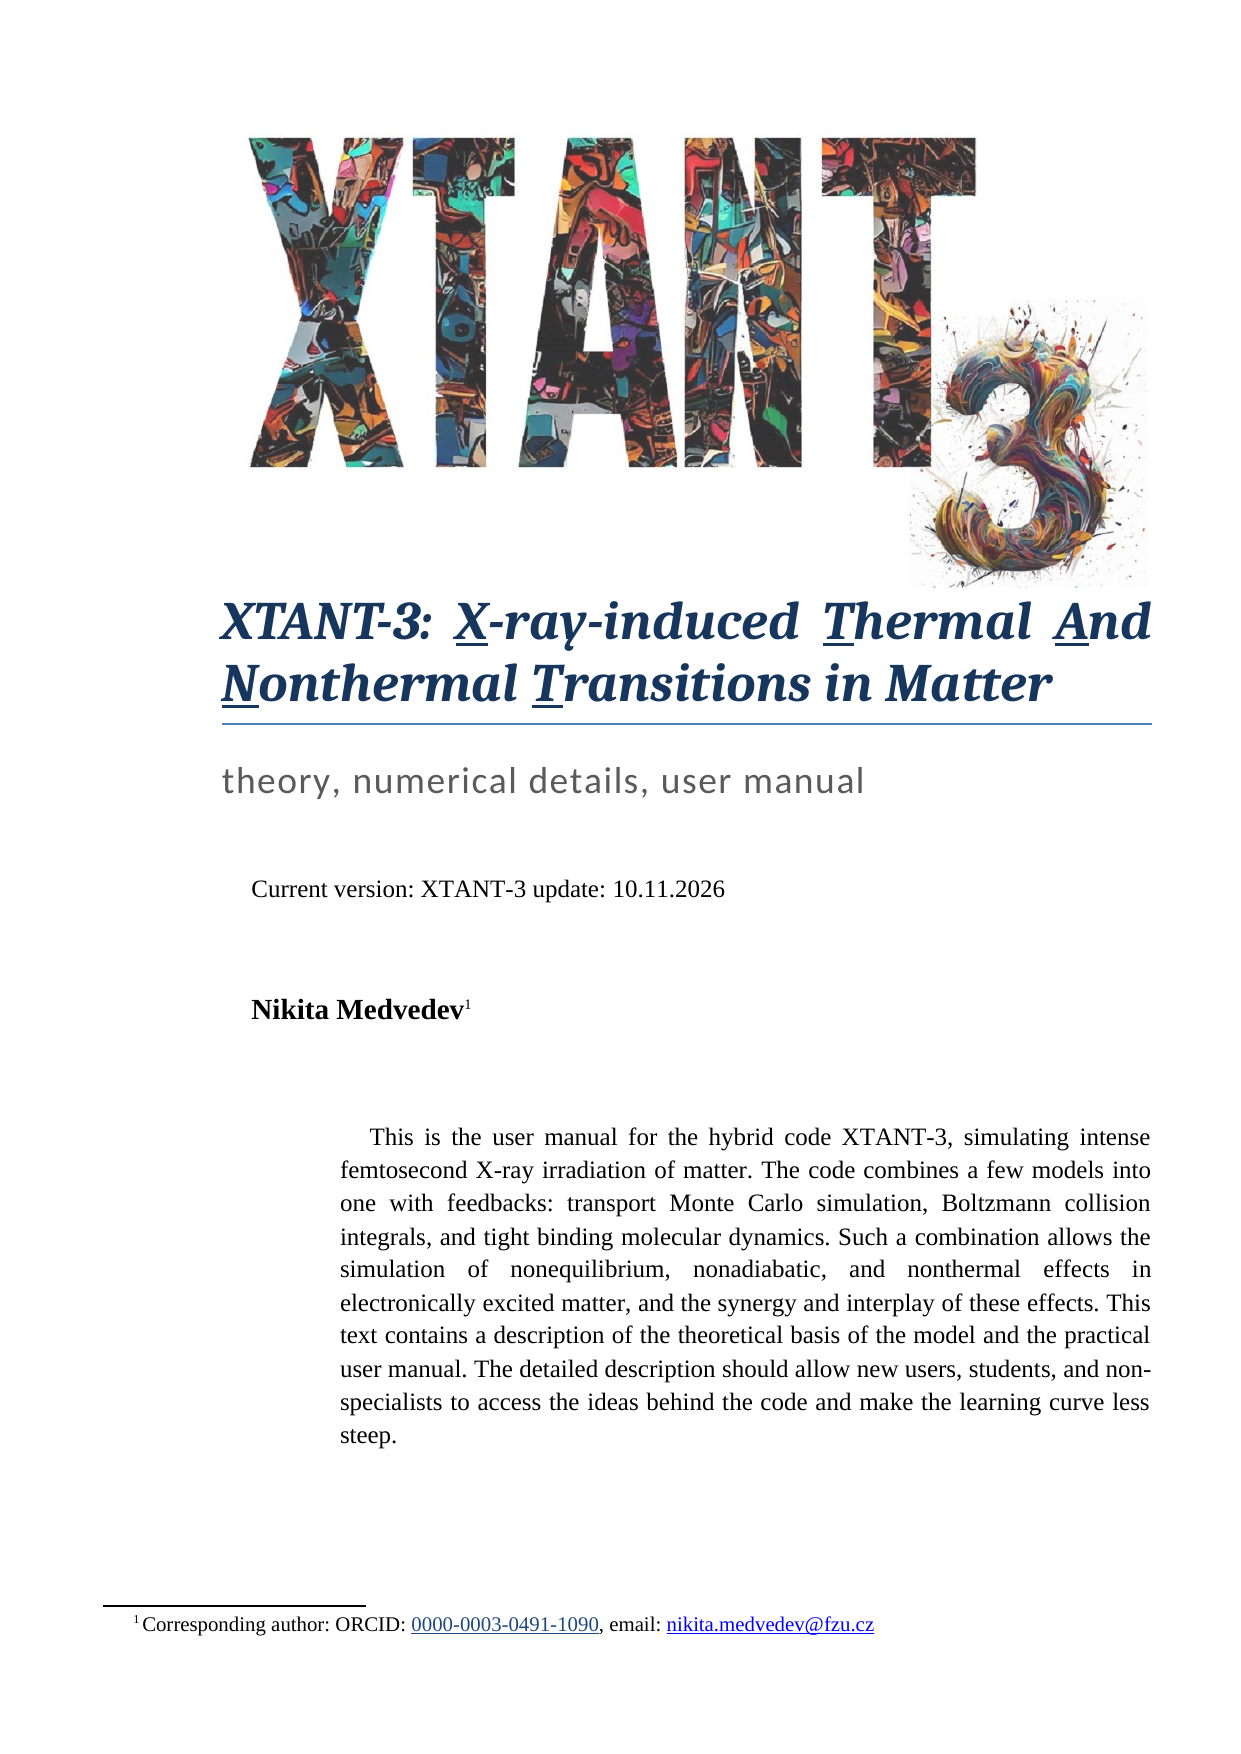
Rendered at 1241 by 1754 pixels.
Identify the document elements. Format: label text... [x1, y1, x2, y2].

text Current version: XTANT-3 update: 15.07.2024 [222, 874, 1152, 902]
picture [225, 118, 1148, 591]
subtitle theory, numerical details, user manual [222, 757, 1152, 802]
title XTANT-3: X-ray-induced Thermal And Nonthermal Transitions in Matter [222, 590, 1152, 723]
text Nikita Medvedev [222, 992, 1152, 1025]
text This is the user manual for the hybrid code XTANT-3, simulating intense femtosecond X-ray irradiation of matter. The code combines a few models into one with feedbacks: transport Monte Carlo simulation, Boltzmann collision integrals, and tight binding molecular dynamics. Such a combination allows the simulation of nonequilibrium, nonadiabatic, and nonthermal effects in electronically excited matter, and the synergy and interplay of these effects. This text contains a description of the theoretical basis of the model and the practical user manual. The detailed description should allow new users, students, and non-specialists to access the ideas behind the code and make the learning curve less steep. [340, 1122, 1152, 1448]
